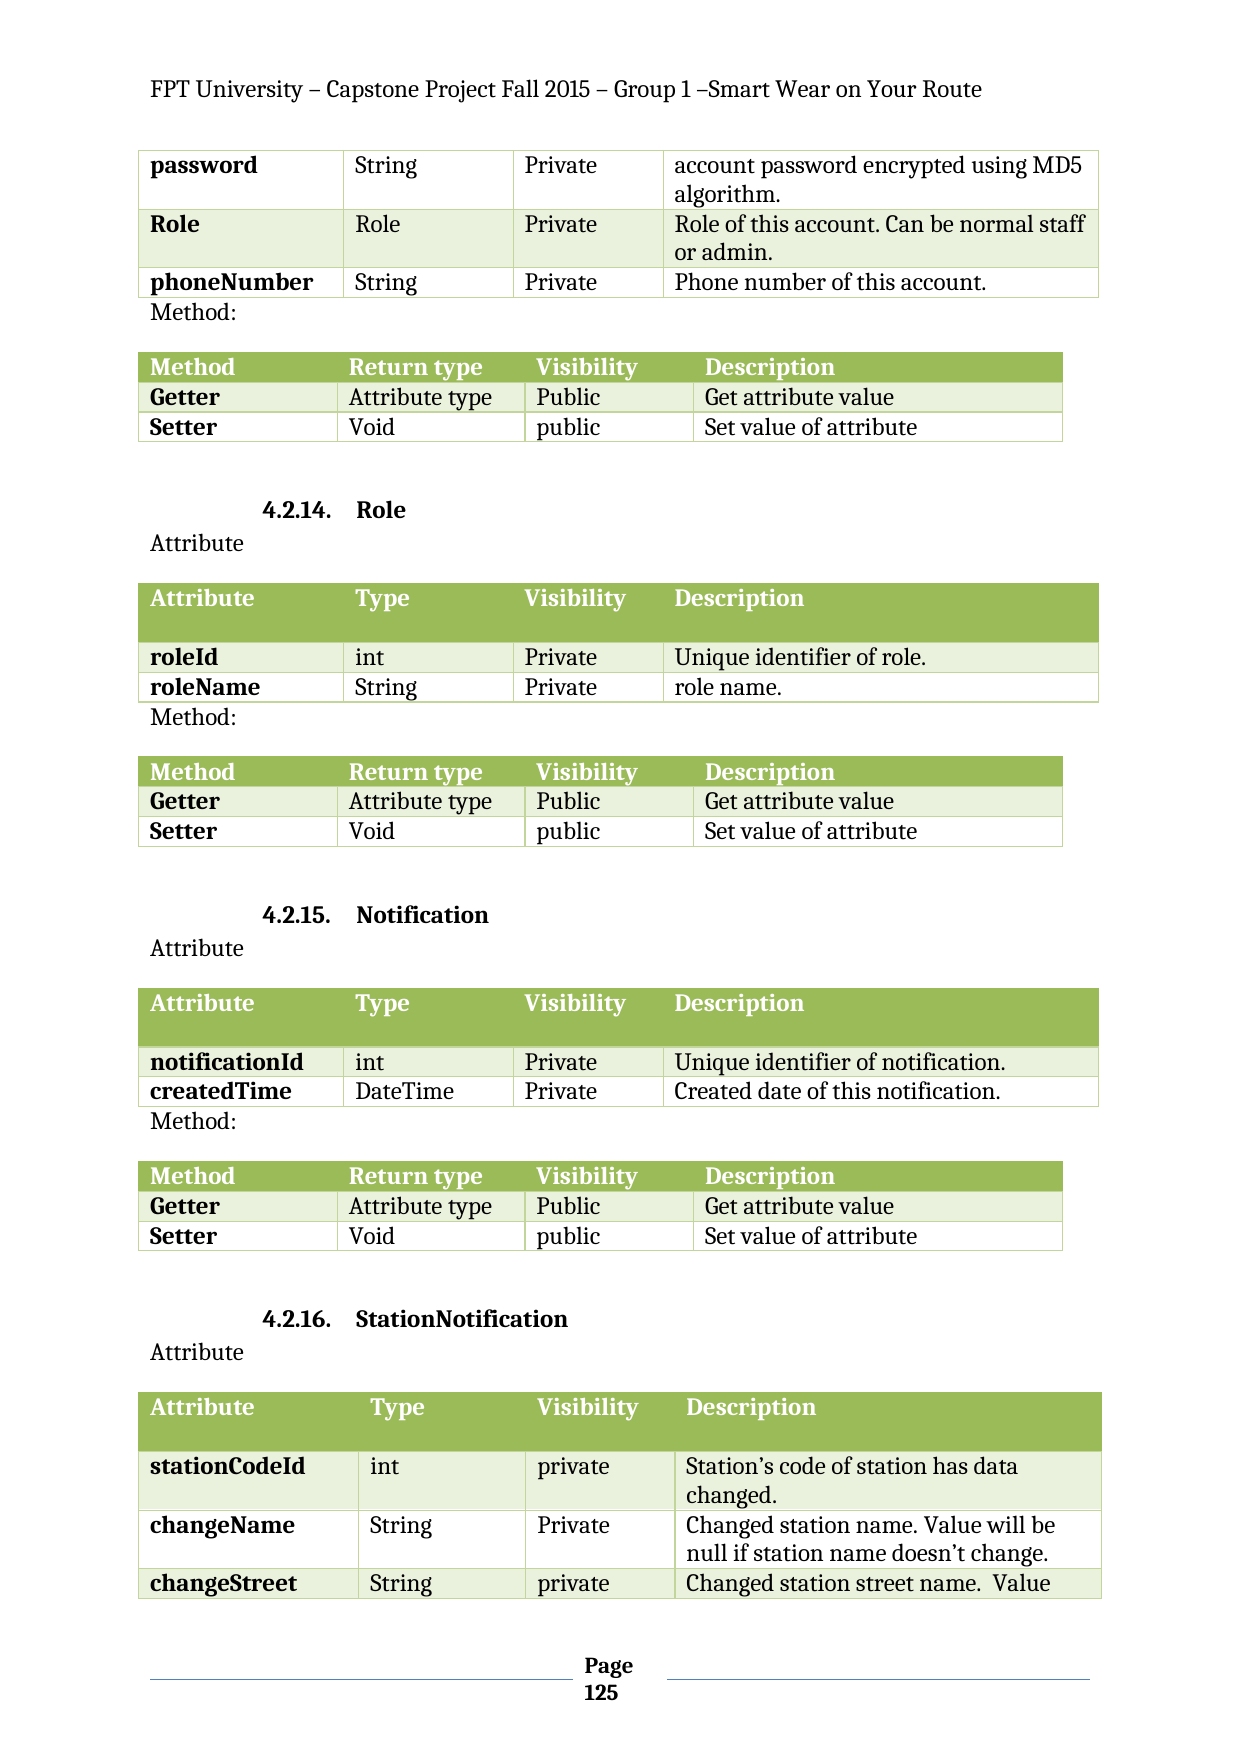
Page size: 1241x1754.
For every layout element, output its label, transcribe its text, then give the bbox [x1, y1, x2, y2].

table_cell role name. [664, 673, 1098, 701]
table_cell Private [514, 151, 663, 208]
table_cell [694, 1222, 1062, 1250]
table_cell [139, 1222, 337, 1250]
table_cell Private [514, 643, 663, 672]
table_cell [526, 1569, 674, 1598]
table_header Attribute [139, 584, 343, 642]
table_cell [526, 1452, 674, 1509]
table_header Method [139, 1162, 337, 1191]
table_cell phoneNumber [139, 268, 343, 297]
table_cell Unique identifier of role. [664, 643, 1098, 672]
table_cell Set value of attribute [694, 413, 1062, 441]
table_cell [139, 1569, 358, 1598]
subtitle StationNotification [262, 1305, 1090, 1334]
table_cell Attribute type [338, 383, 524, 411]
table_cell Public [526, 383, 693, 411]
table_header Visibility [514, 989, 663, 1046]
table_header Description [664, 584, 1098, 642]
table_cell Role [344, 210, 513, 267]
subtitle Role [262, 496, 1090, 525]
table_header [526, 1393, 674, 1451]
table_header Visibility [526, 758, 693, 786]
table_cell Private [514, 1048, 663, 1076]
table_cell Private [514, 673, 663, 701]
table_cell password [139, 151, 343, 208]
table_header Description [694, 758, 1062, 786]
table_cell int [344, 1048, 513, 1076]
table_cell Getter [139, 383, 337, 411]
text Attribute [150, 1338, 1090, 1367]
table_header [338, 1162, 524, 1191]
table_header Description [664, 989, 1098, 1046]
table_cell DateTime [344, 1077, 513, 1106]
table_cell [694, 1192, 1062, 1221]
table_header Return type [338, 353, 524, 382]
table_cell Created date of this notification. [664, 1077, 1098, 1106]
table_header Type [344, 584, 513, 642]
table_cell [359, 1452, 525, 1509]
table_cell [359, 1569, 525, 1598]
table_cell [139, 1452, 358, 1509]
table_cell Private [514, 210, 663, 267]
table_cell Role [139, 210, 343, 267]
table_header Return type [338, 758, 524, 786]
table_cell Void [338, 817, 524, 846]
table_header Method [139, 758, 337, 786]
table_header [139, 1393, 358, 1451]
table_cell Private [514, 1077, 663, 1106]
table_cell Void [338, 413, 524, 441]
table_cell Public [526, 787, 693, 816]
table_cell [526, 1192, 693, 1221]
text Attribute [150, 934, 1090, 962]
table_header Method [139, 353, 337, 382]
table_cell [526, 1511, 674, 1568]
table_cell Unique identifier of notification. [664, 1048, 1098, 1076]
table_cell createdTime [139, 1077, 343, 1106]
table_cell account password encrypted using MD5 algorithm. [664, 151, 1098, 208]
text Method: [150, 703, 1090, 731]
table_cell Get attribute value [694, 383, 1062, 411]
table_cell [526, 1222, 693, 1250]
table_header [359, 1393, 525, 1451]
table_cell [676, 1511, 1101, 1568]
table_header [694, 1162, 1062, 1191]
table_cell String [344, 268, 513, 297]
table_cell String [344, 673, 513, 701]
table_header Description [694, 353, 1062, 382]
text Attribute [150, 529, 1090, 558]
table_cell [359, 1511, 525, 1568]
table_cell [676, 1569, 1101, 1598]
text Method: [150, 298, 1090, 327]
subtitle Notification [262, 901, 1090, 929]
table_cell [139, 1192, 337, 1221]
table_cell Setter [139, 817, 337, 846]
table_header Attribute [139, 989, 343, 1046]
table_cell Private [514, 268, 663, 297]
table_cell int [344, 643, 513, 672]
table_cell Get attribute value [694, 787, 1062, 816]
table_cell Attribute type [338, 787, 524, 816]
table_header Type [344, 989, 513, 1046]
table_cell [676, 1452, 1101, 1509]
table_cell public [526, 817, 693, 846]
table_cell public [526, 413, 693, 441]
table_cell Set value of attribute [694, 817, 1062, 846]
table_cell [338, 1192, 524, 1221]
text Method: [150, 1107, 1090, 1136]
table_cell String [344, 151, 513, 208]
table_cell notificationId [139, 1048, 343, 1076]
table_cell roleName [139, 673, 343, 701]
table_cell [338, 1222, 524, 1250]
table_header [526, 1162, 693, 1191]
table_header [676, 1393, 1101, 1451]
table_header Visibility [526, 353, 693, 382]
table_cell Role of this account. Can be normal staff or admin. [664, 210, 1098, 267]
table_cell Phone number of this account. [664, 268, 1098, 297]
table_cell roleId [139, 643, 343, 672]
table_cell Getter [139, 787, 337, 816]
table_header Visibility [514, 584, 663, 642]
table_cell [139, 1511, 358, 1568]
table_cell Setter [139, 413, 337, 441]
